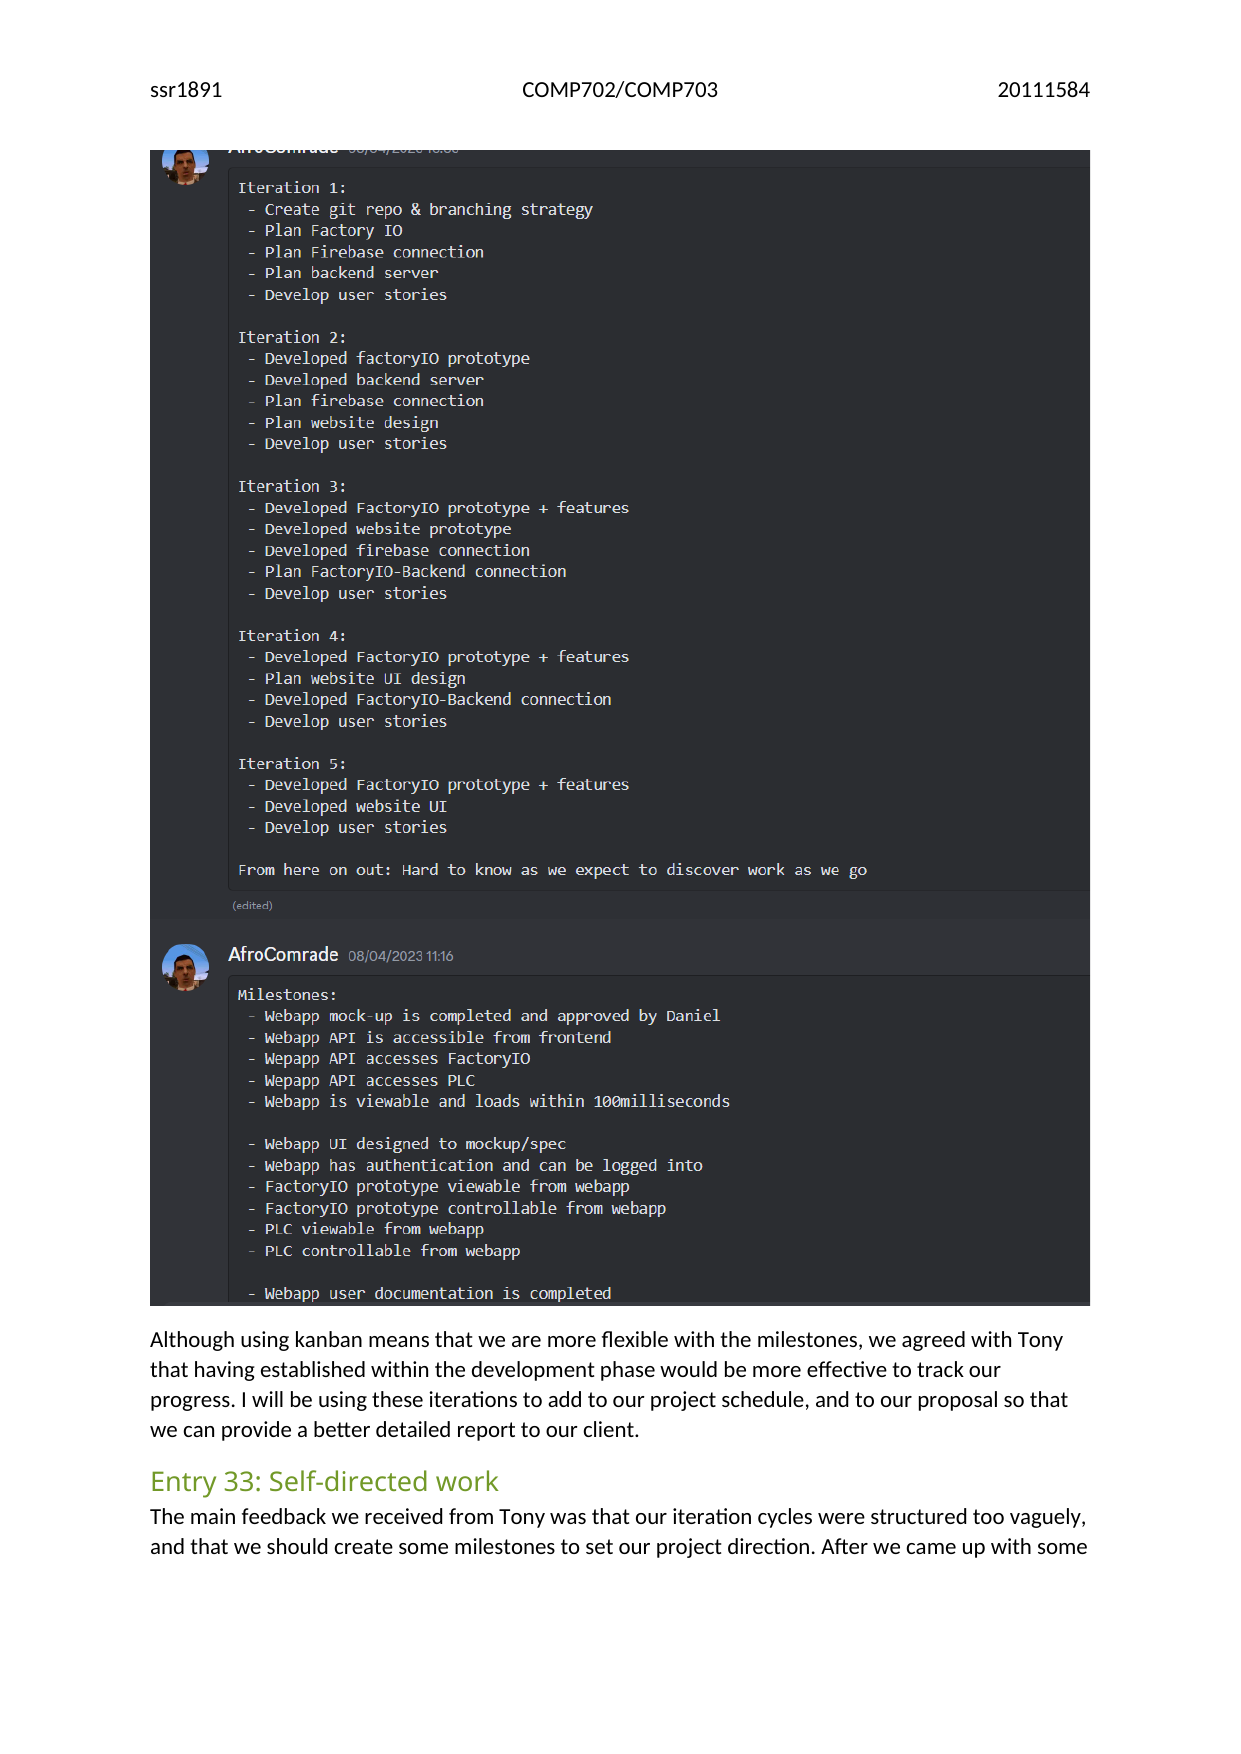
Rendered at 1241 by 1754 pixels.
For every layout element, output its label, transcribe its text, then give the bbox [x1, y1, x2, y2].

subtitle Entry 33: Self-directed work [150, 1462, 1090, 1499]
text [150, 1502, 1090, 1560]
text Although using kanban means that we are more flexible with the milestones, we agreed with Tony that having established within the development phase would be more effective to track our progress. I will be using these iterations to add to our project schedule, and to our proposal so that we can provide a better detailed report to our client. [150, 1325, 1090, 1443]
picture [150, 150, 1091, 1306]
